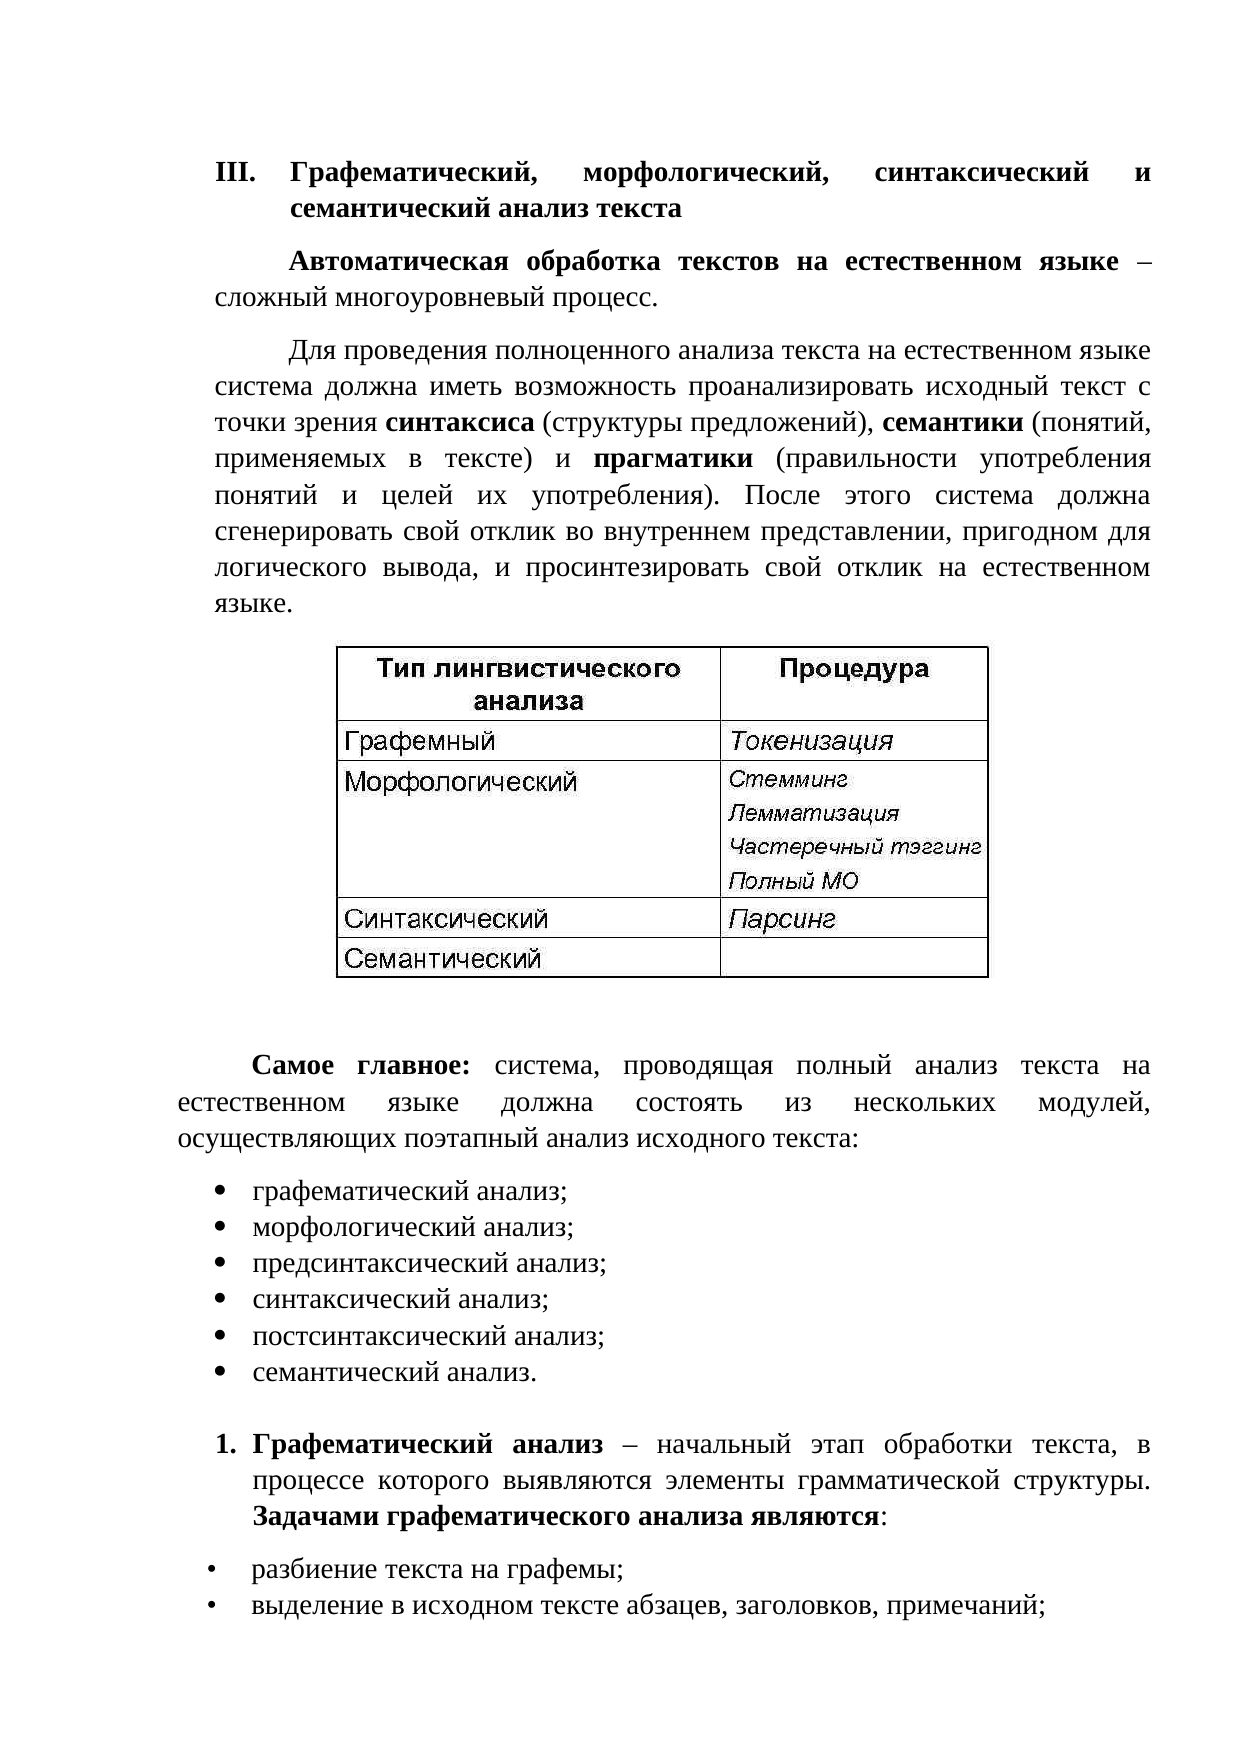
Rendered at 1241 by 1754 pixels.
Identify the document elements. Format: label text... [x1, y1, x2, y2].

text Для проведения полноценного анализа текста на естественном языке система должна иметь возможность проанализировать исходный текст с точки зрения синтаксиса (структуры предложений), семантики (понятий, применяемых в тексте) и прагматики (правильности употребления понятий и целей их употребления). После этого система должна сгенерировать свой отклик во внутреннем представлении, пригодном для логического вывода, и просинтезировать свой отклик на естественном языке. [214, 332, 1152, 619]
text • разбиение текста на графемы; [177, 1551, 1152, 1585]
list Графематический, морфологический, синтаксический и семантический анализ текста [215, 154, 1152, 224]
text Самое главное: система, проводящая полный анализ текста на естественном языке должна состоять из нескольких модулей, осуществляющих поэтапный анализ исходного текста: [177, 1047, 1152, 1153]
list семантический анализ. [215, 1354, 1152, 1387]
picture [311, 638, 1018, 1029]
text • выделение в исходном тексте абзацев, заголовков, примечаний; [177, 1587, 1152, 1621]
list синтаксический анализ; [215, 1281, 1152, 1315]
list предсинтаксический анализ; [215, 1245, 1152, 1279]
list графематический анализ; [215, 1173, 1152, 1206]
list Графематический анализ – начальный этап обработки текста, в процессе которого выявляются элементы грамматической структуры. Задачами графематического анализа являются: [215, 1426, 1152, 1532]
list морфологический анализ; [215, 1209, 1152, 1242]
list постсинтаксический анализ; [215, 1318, 1152, 1351]
text Автоматическая обработка текстов на естественном языке – сложный многоуровневый процесс. [214, 243, 1152, 313]
